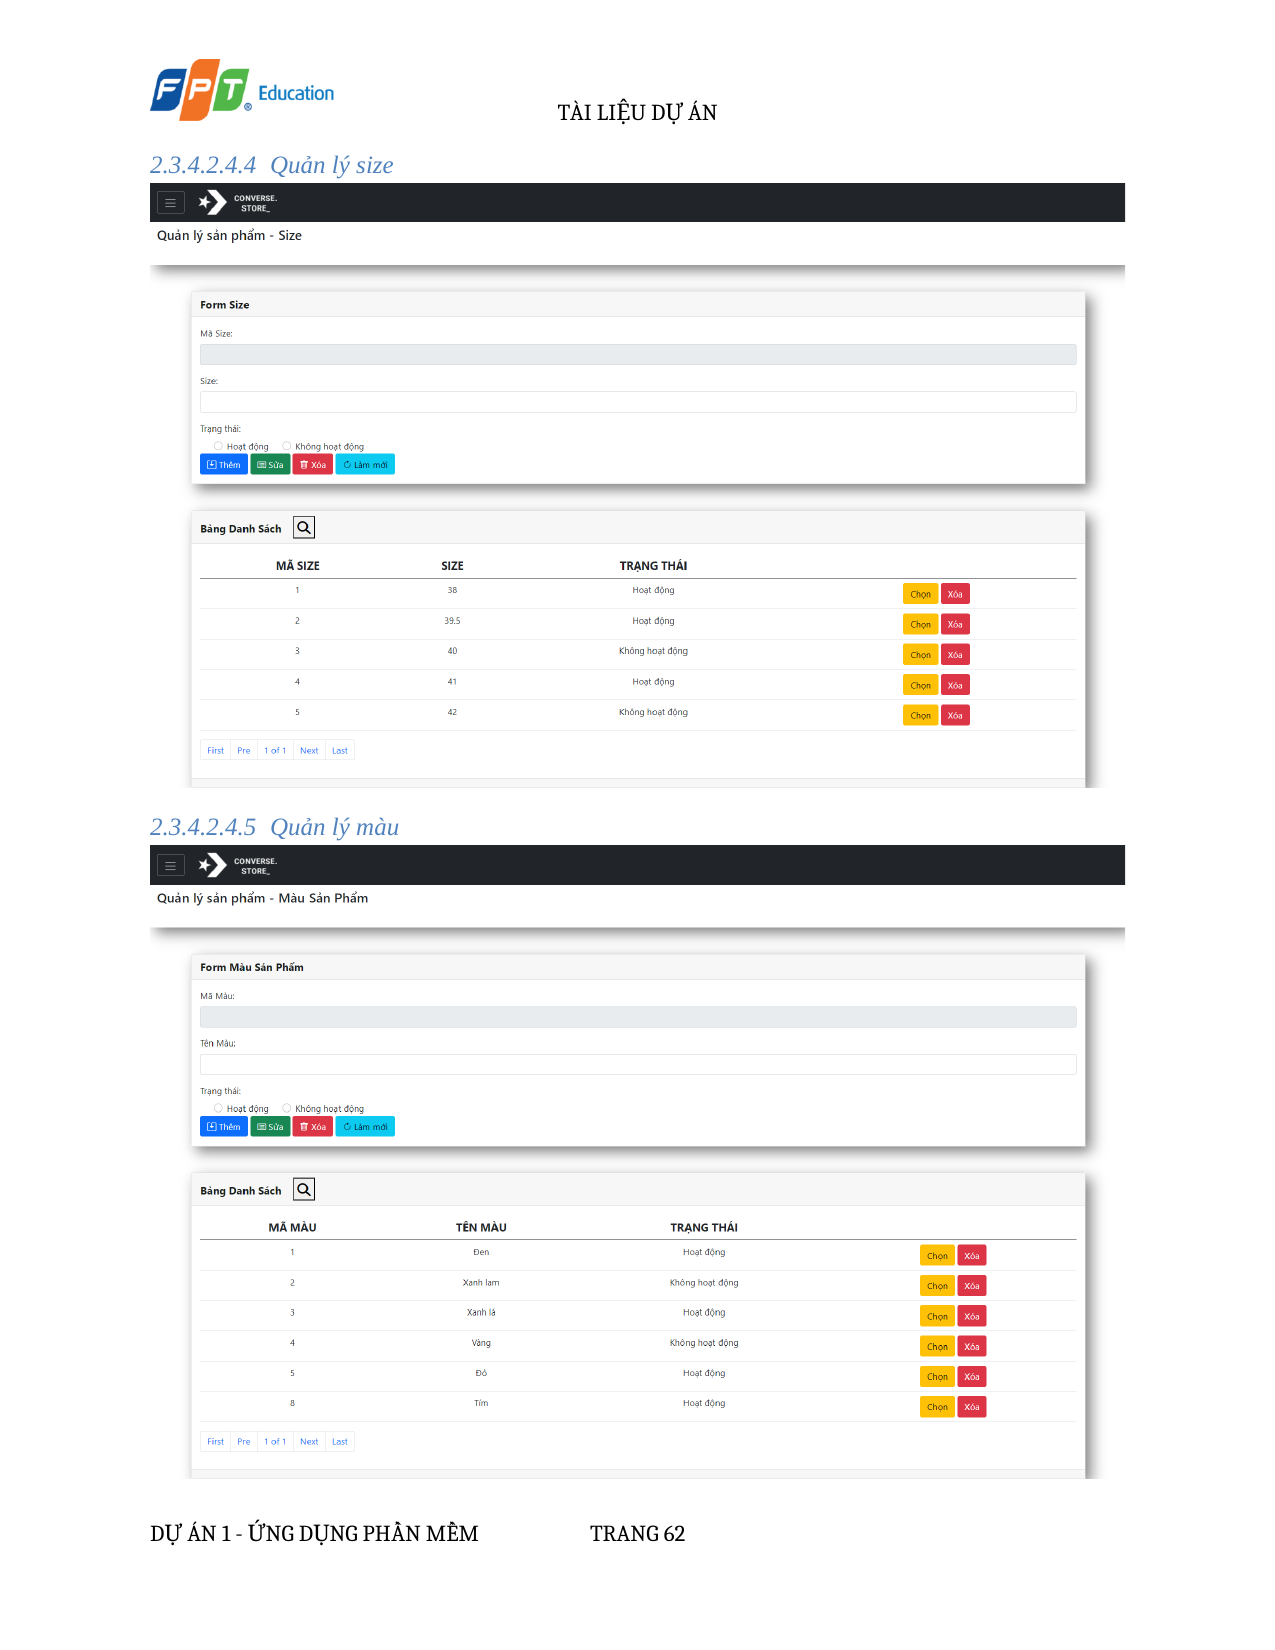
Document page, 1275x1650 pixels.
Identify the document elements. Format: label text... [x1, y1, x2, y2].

subtitle Quản lý màu [150, 812, 1125, 841]
picture [150, 845, 1125, 1479]
picture [150, 183, 1125, 788]
picture [150, 59, 336, 121]
subtitle Quản lý size [150, 150, 1125, 179]
